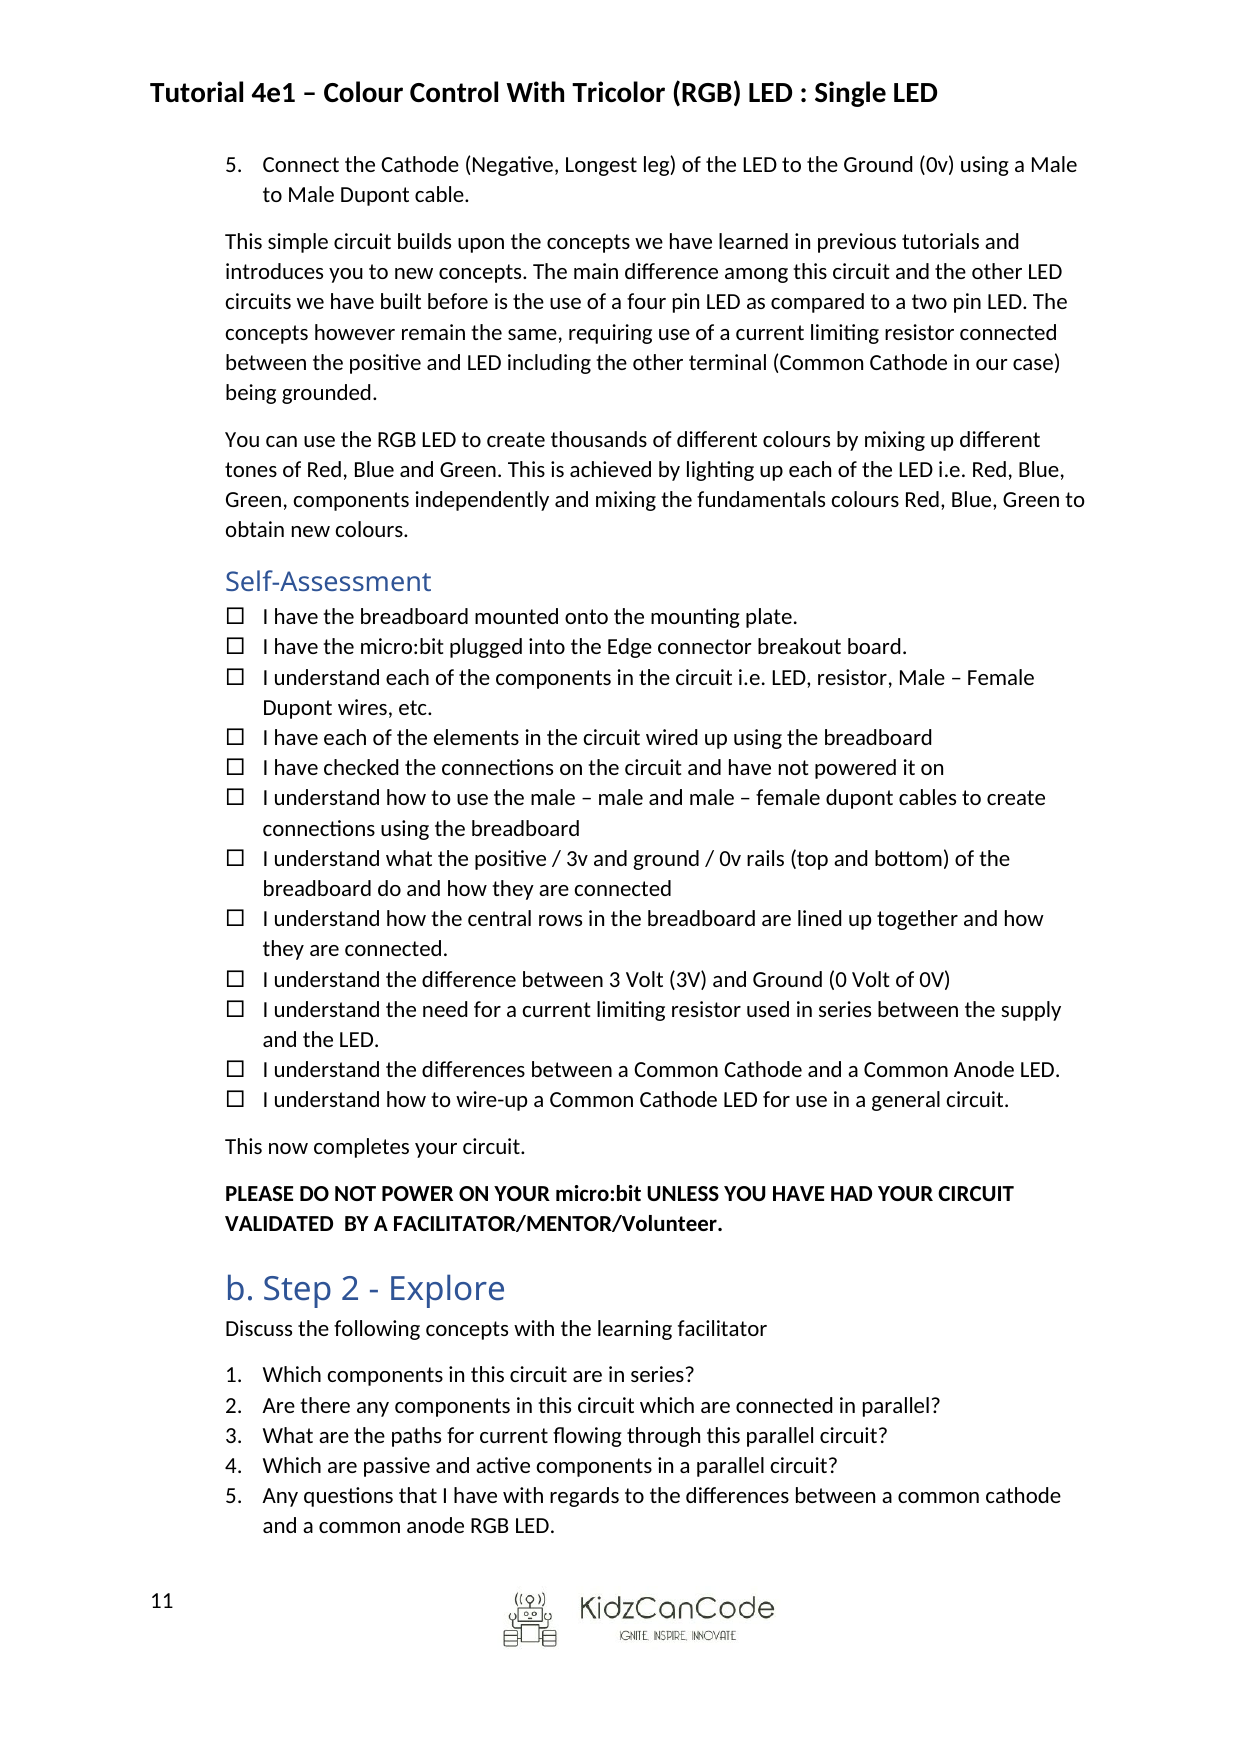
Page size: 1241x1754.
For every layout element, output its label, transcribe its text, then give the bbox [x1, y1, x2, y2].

list I understand the difference between 3 Volt (3V) and Ground (0 Volt of 0V) [225, 965, 1090, 993]
subtitle Self-Assessment [225, 562, 1090, 599]
list Are there any components in this circuit which are connected in parallel? [225, 1391, 1090, 1419]
list I have checked the connections on the circuit and have not powered it on [225, 753, 1090, 781]
list Connect the Cathode (Negative, Longest leg) of the LED to the Ground (0v) using a Male to Male Dupont cable. [225, 150, 1090, 208]
subtitle Step 2 - Explore [225, 1265, 1090, 1310]
list I understand the need for a current limiting resistor used in series between the supply and the LED. [225, 995, 1090, 1053]
list What are the paths for current flowing through this parallel circuit? [225, 1421, 1090, 1449]
list Any questions that I have with regards to the differences between a common cathode and a common anode RGB LED. [225, 1481, 1090, 1540]
list I have the micro:bit plugged into the Edge connector breakout board. [225, 632, 1090, 661]
list I understand what the positive / 3v and ground / 0v rails (top and bottom) of the breadboard do and how they are connected [225, 844, 1090, 902]
text PLEASE DO NOT POWER ON YOUR micro:bit UNLESS YOU HAVE HAD YOUR CIRCUIT VALIDATED BY A FACILITATOR/MENTOR/Volunteer. [225, 1179, 1090, 1238]
list I understand the differences between a Common Cathode and a Common Anode LED. [225, 1055, 1090, 1083]
list Which are passive and active components in a parallel circuit? [225, 1451, 1090, 1479]
text You can use the RGB LED to create thousands of different colours by mixing up different tones of Red, Blue and Green. This is achieved by lighting up each of the LED i.e. Red, Blue, Green, components independently and mixing the fundamentals colours Red, Blue, Green to obtain new colours. [225, 425, 1090, 544]
text This simple circuit builds upon the concepts we have learned in previous tutorials and introduces you to new concepts. The main difference among this circuit and the other LED circuits we have built before is the use of a four pin LED as compared to a two pin LED. The concepts however remain the same, requiring use of a current limiting resistor connected between the positive and LED including the other terminal (Common Cathode in our case) being grounded. [225, 227, 1090, 406]
list I understand how the central rows in the breadboard are lined up together and how they are connected. [225, 904, 1090, 963]
text Discuss the following concepts with the learning facilitator [150, 1314, 1090, 1342]
list I have the breadboard mounted onto the mounting plate. [225, 602, 1090, 630]
list I have each of the elements in the circuit wired up using the breadboard [225, 723, 1090, 751]
text This now completes your circuit. [225, 1132, 1090, 1161]
list I understand each of the components in the circuit i.e. LED, resistor, Male – Female Dupont wires, etc. [225, 663, 1090, 721]
list I understand how to wire-up a Common Cathode LED for use in a general circuit. [225, 1086, 1090, 1114]
list Which components in this circuit are in series? [225, 1361, 1090, 1389]
list I understand how to use the male – male and male – female dupont cables to create connections using the breadboard [225, 783, 1090, 842]
picture [497, 1586, 781, 1653]
